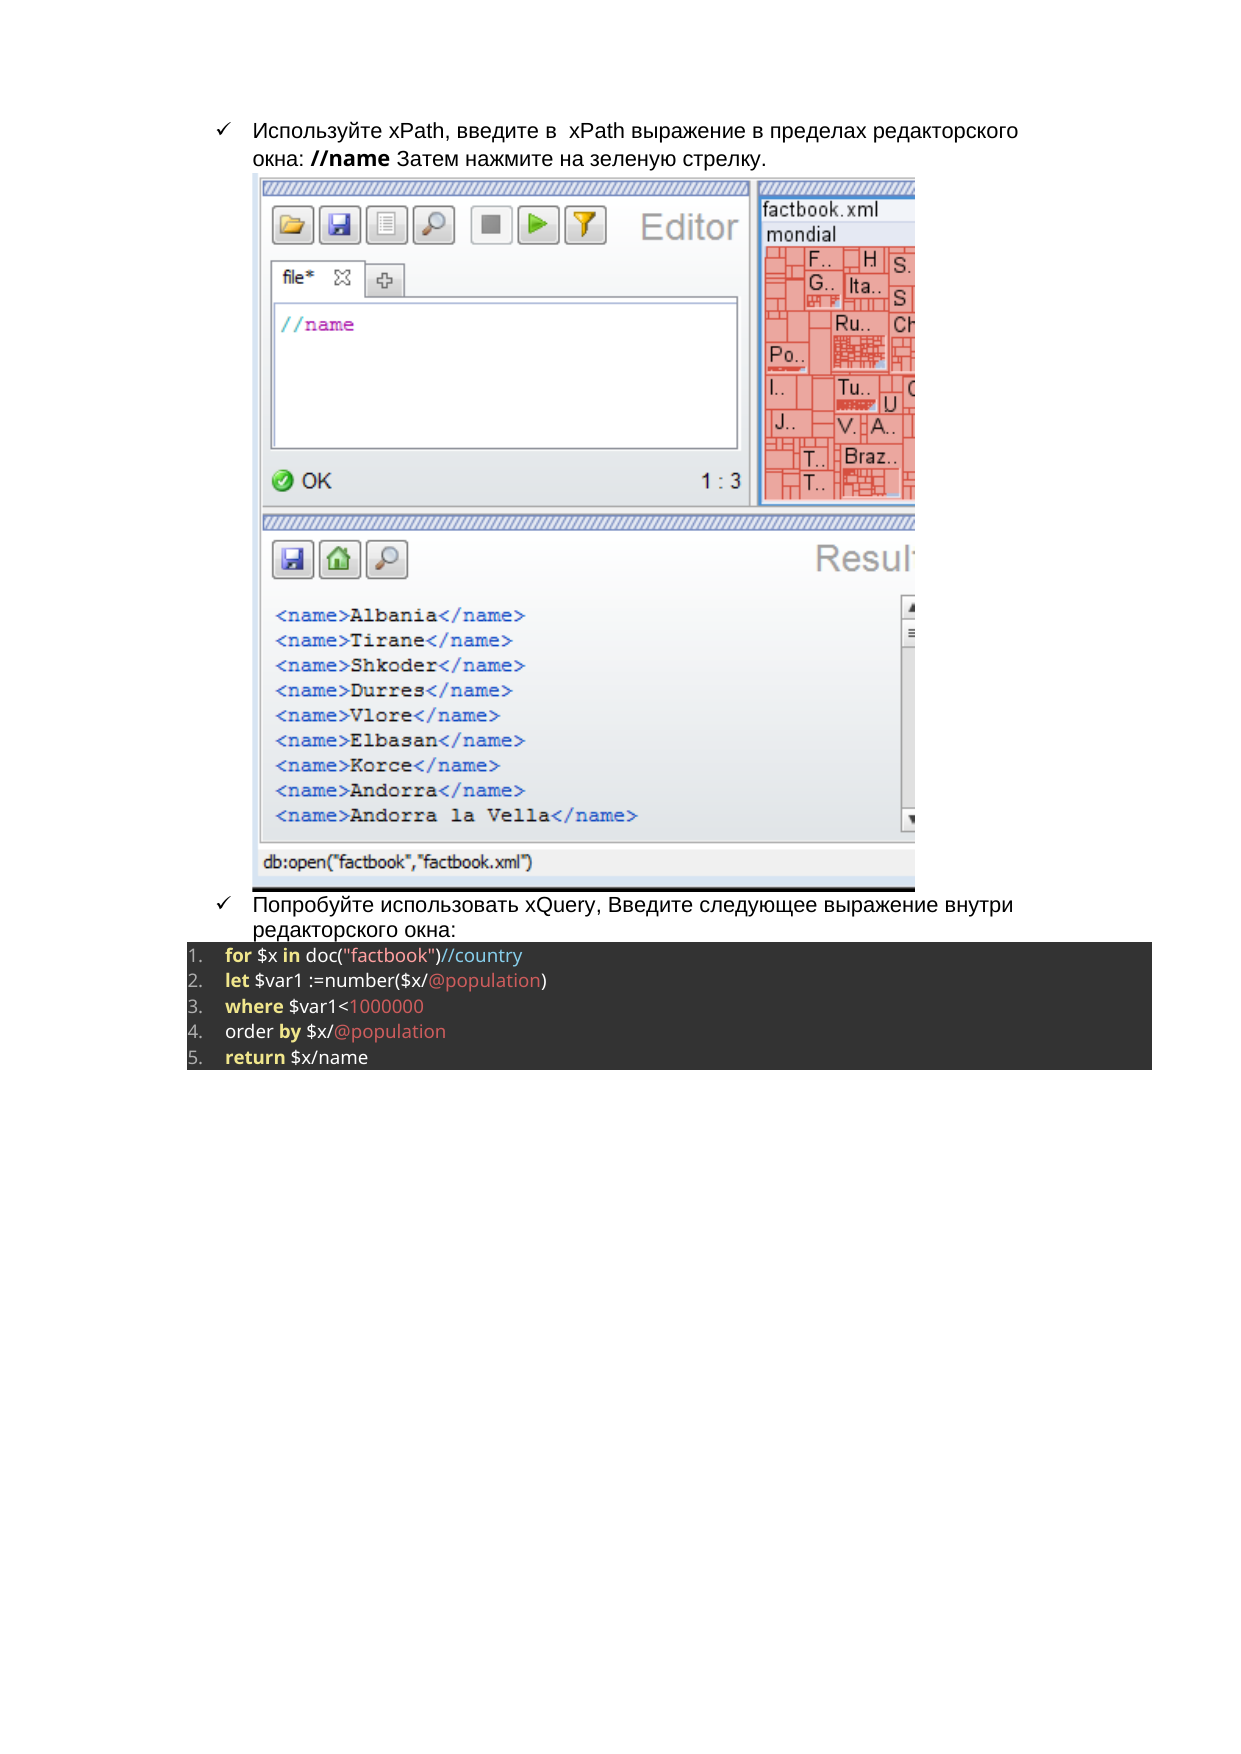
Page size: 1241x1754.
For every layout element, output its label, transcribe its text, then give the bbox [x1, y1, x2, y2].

list return $x/name [187, 1044, 1152, 1070]
picture [252, 173, 915, 892]
list for $x in doc("factbook")//country [187, 942, 1152, 968]
list Попробуйте использовать xQuery, Введите следующее выражение внутри редакторского окна: [215, 892, 1152, 942]
list let $var1 :=number($x/@population) [187, 968, 1152, 993]
list order by $x/@population [187, 1019, 1152, 1044]
list where $var1<1000000 [187, 993, 1152, 1019]
